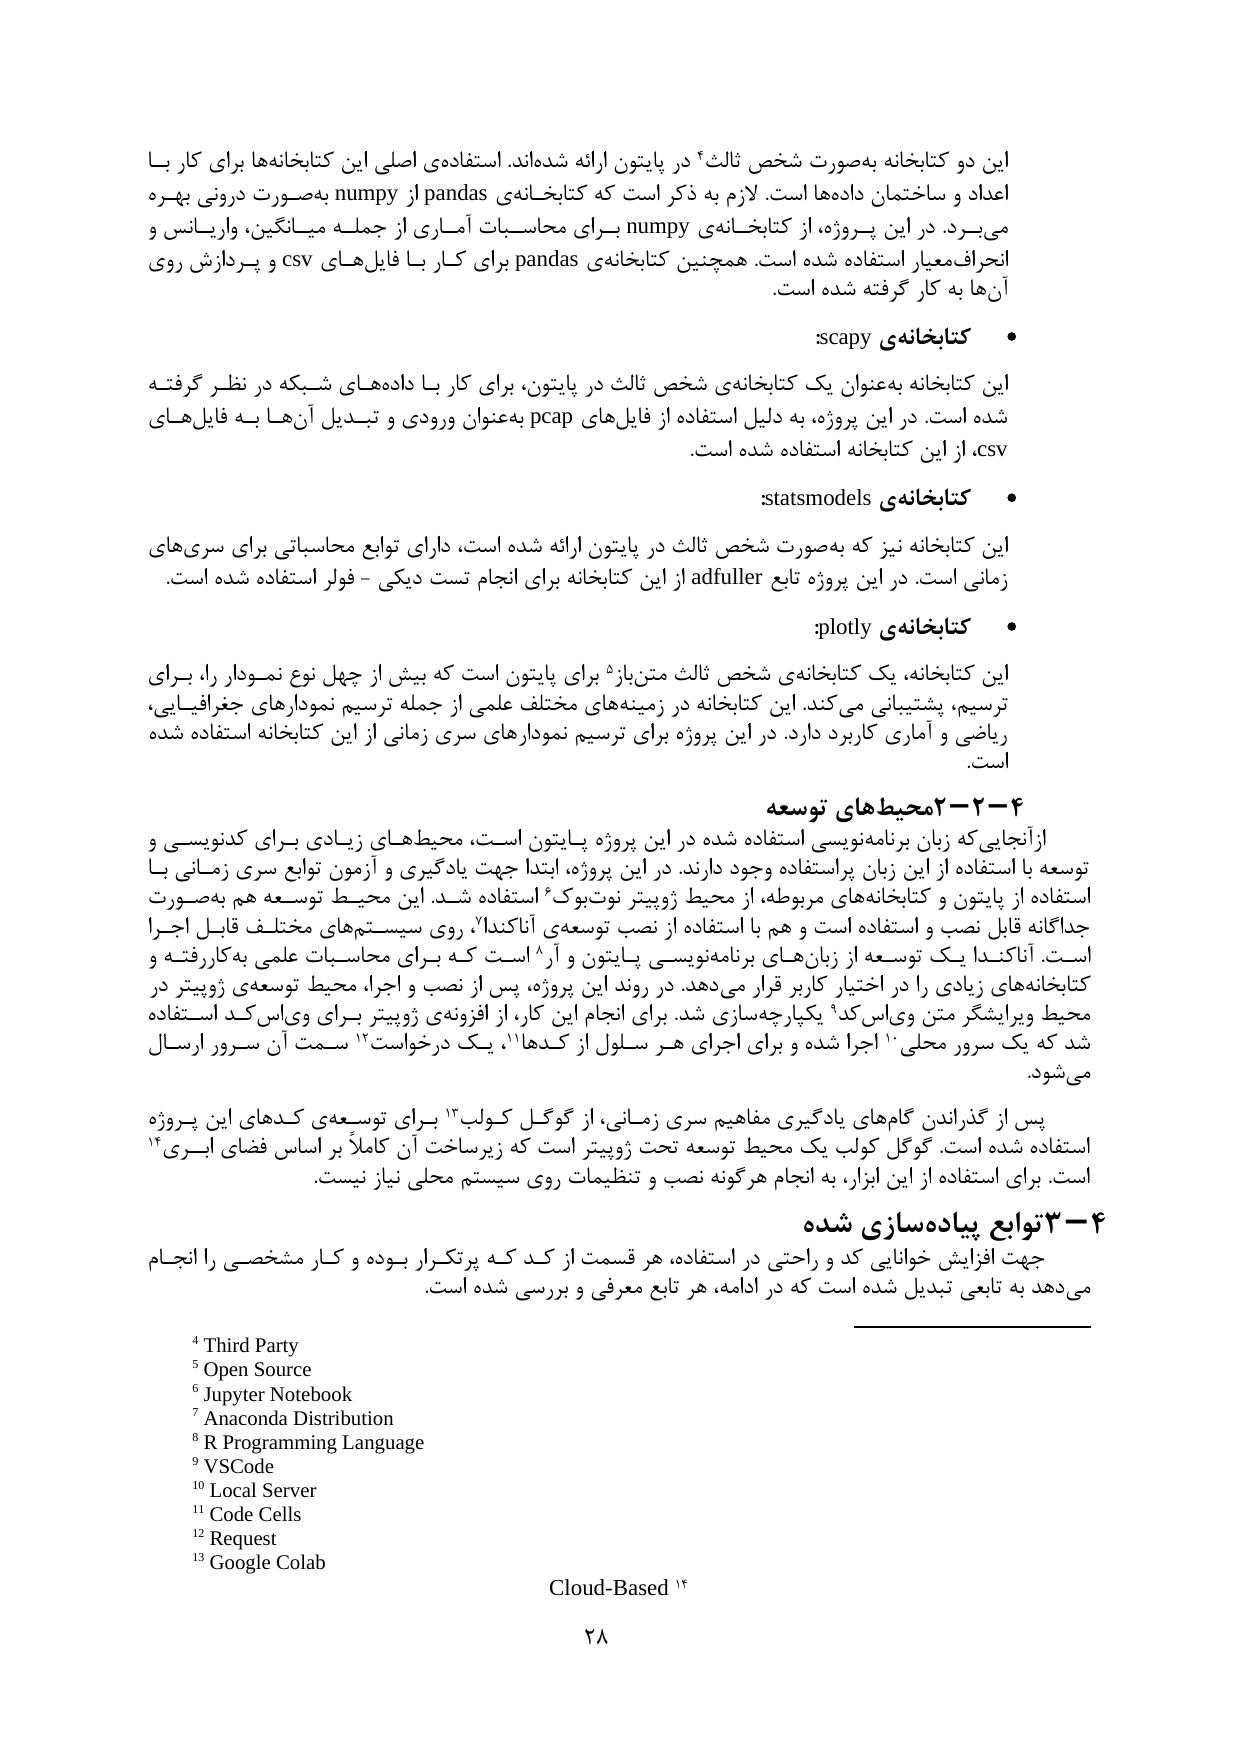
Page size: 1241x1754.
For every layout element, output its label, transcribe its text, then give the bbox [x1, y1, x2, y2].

list کتابخانه‌ی statsmodels: [147, 484, 1008, 515]
list کتابخانه‌ی scapy: [147, 323, 1008, 354]
list کتابخانه‌ی plotly: [147, 613, 1008, 644]
text این کتابخانه، یک کتابخانه‌ی شخص ثالث متن‌باز برای پایتون است که بیش از چهل نوع نمودار را، برای ترسیم، پشتیبانی می‌کند. این کتابخانه در زمینه‌های مختلف علمی از جمله ترسیم نمودارهای جغرافیایی، ریاضی و آماری کاربرد دارد. در این پروژه برای ترسیم نمودار‌های سری زمانی از این کتابخانه استفاده شده است. [147, 663, 1008, 777]
subtitle محیط‌های توسعه [147, 796, 978, 825]
text این کتابخانه نیز که به‌صورت شخص ثالث در پایتون ارائه شده است، دارای توابع محاسباتی برای سری‌های زمانی است. در این پروژه تابع adfuller از این کتابخانه برای انجام تست دیکی - فولر استفاده شده است. [147, 534, 1008, 594]
text این کتابخانه به‌عنوان یک کتابخانه‌ی شخص ثالث در پایتون، برای کار با داده‌های شبکه در نظر گرفته شده است. در این پروژه، به دلیل استفاده از فایل‌های pcap به‌عنوان ورودی و تبدیل آن‌ها به فایل‌های csv، از این کتابخانه استفاده شده است. [147, 373, 1008, 465]
subtitle توابع پیاده‌سازی شده [147, 1211, 1043, 1244]
text جهت افزایش خوانایی کد و راحتی در استفاده، هر قسمت از کد که پرتکرار بوده و کار مشخصی را انجام می‌دهد به تابعی تبدیل شده است که در ادامه‌، هر تابع معرفی و بررسی شده است. [147, 1247, 1090, 1303]
text ازآنجایی‌که زبان برنامه‌نویسی استفاده شده در این پروژه پایتون است، محیط‌های زیادی برای کدنویسی و توسعه با استفاده از این زبان پراستفاده وجود دارند. در این پروژه، ابتدا جهت یادگیری و آزمون توابع سری زمانی با استفاده از پایتون و کتابخانه‌های مربوطه، از محیط ژوپیتر نوت‌بوک استفاده شد. این محیط توسعه هم به‌صورت جداگانه قابل نصب و استفاده است و هم با استفاده از نصب توسعه‌ی آناکندا، روی سیستم‌های مختلف قابل اجرا است. آناکندا یک توسعه از زبان‌های برنامه‌نویسی پایتون و آر است که برای محاسبات علمی به‌کاررفته و کتابخانه‌های زیادی را در اختیار کاربر قرار می‌دهد. در روند این پروژه، پس از نصب و اجرا، محیط توسعه‌ی ژوپیتر در محیط ویرایشگر متن وی‌اس‌کد یکپارچه‌سازی شد. برای انجام این کار، از افزونه‌ی ژوپیتر برای وی‌اس‌کد استفاده شد که یک سرور محلی اجرا شده و برای اجرای هر سلول از کدها، یک درخواست سمت آن سرور ارسال می‌شود. [147, 828, 1090, 1088]
text پس از گذراندن گام‌های یادگیری مفاهیم سری زمانی، از گوگل کولب برای توسعه‌ی کدهای این پروژه استفاده شده است. گوگل کولب یک محیط توسعه تحت ژوپیتر است که زیرساخت آن کاملاً بر اساس فضای ابری است. برای استفاده از این ابزار، به انجام هرگونه نصب و تنظیمات روی سیستم محلی نیاز نیست. [147, 1107, 1090, 1192]
text این دو کتابخانه به‌صورت شخص ثالث در پایتون ارائه شده‌اند. استفاده‌ی اصلی این کتابخانه‌ها برای کار با اعداد و ساختمان داده‌ها است. لازم به ذکر است که کتابخانه‌ی pandas از numpy به‌صورت درونی بهره می‌برد. در این پروژه، از کتابخانه‌ی numpy برای محاسبات آماری از جمله میانگین، واریانس و انحراف‌معیار استفاده شده است. همچنین کتابخانه‌ی pandas برای کار با فایل‌های csv و پردازش روی آن‌ها به کار گرفته شده است. [147, 150, 1008, 304]
